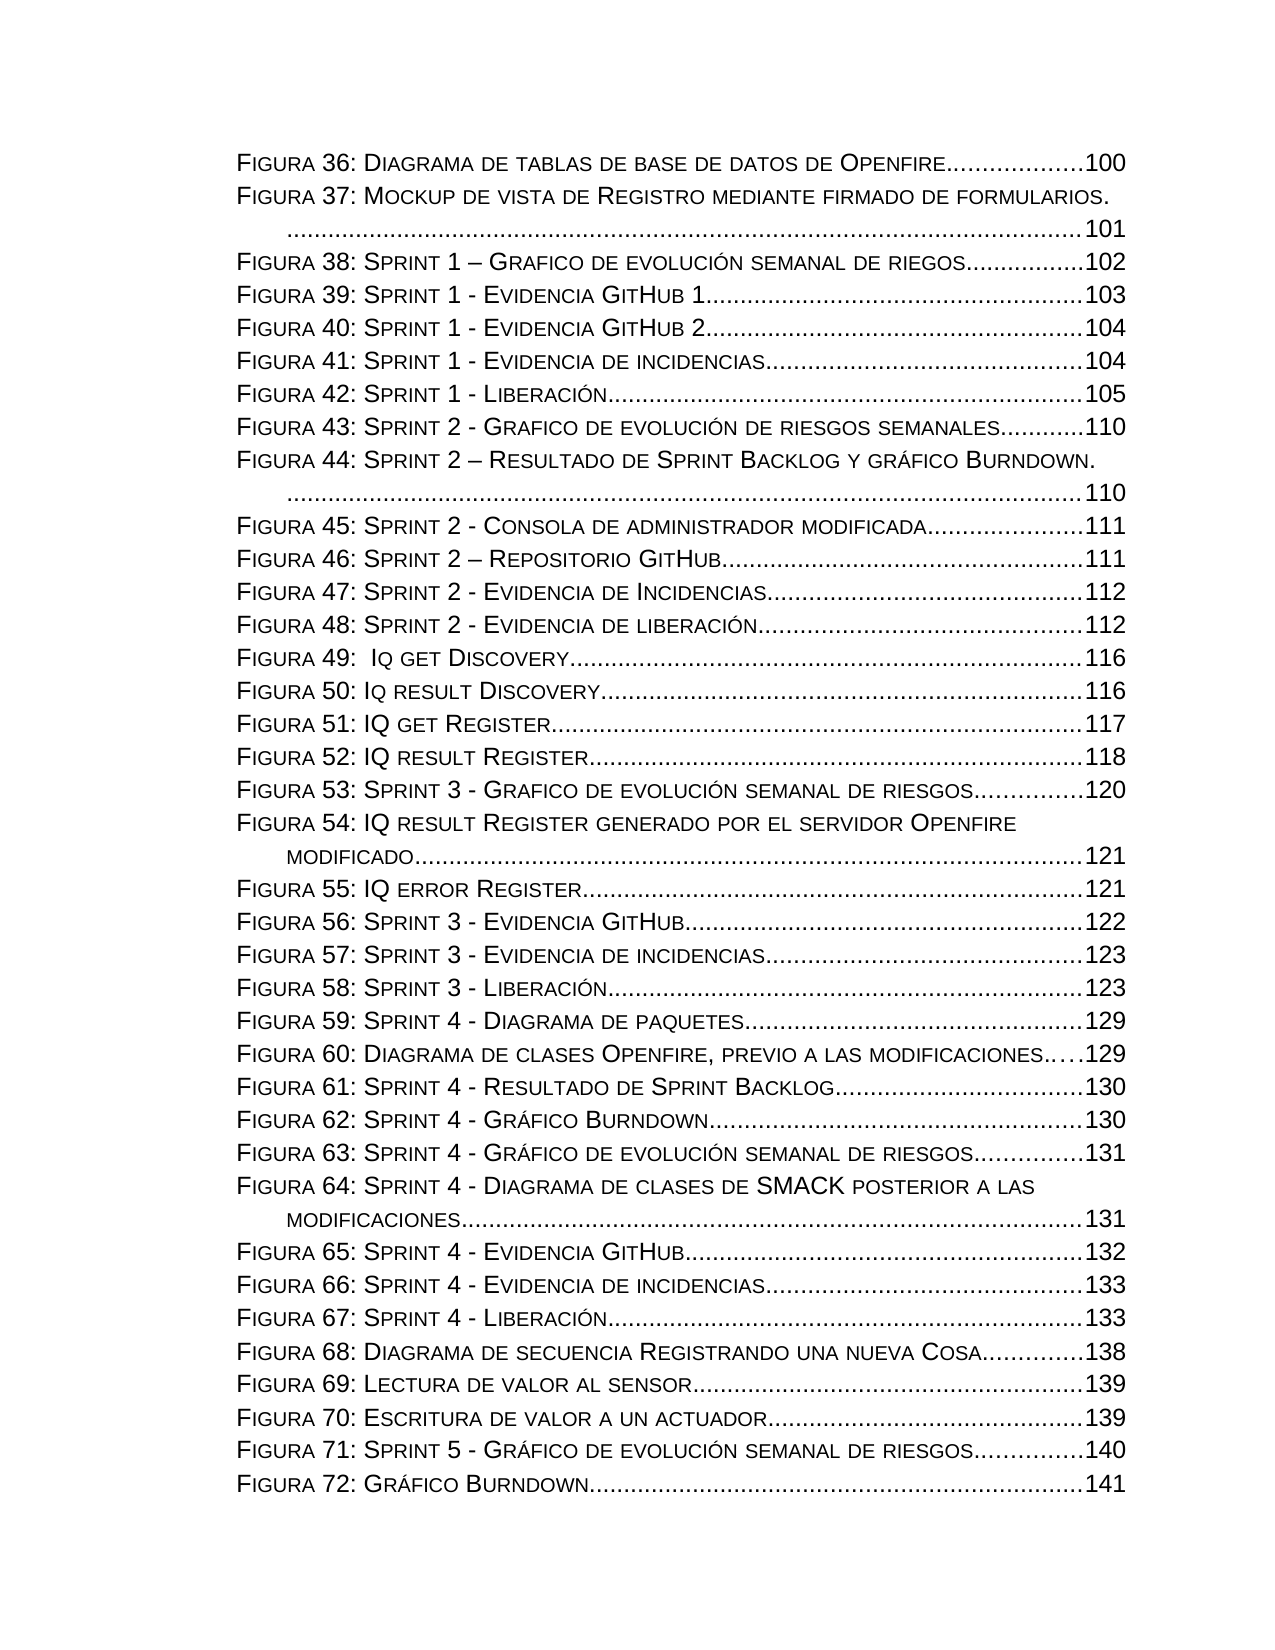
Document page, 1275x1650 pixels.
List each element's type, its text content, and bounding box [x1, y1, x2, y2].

text Figura 49: Iq get Discovery 116 [236, 643, 1127, 672]
text Figura 50: Iq result Discovery 116 [236, 676, 1127, 705]
text Figura 60: Diagrama de clases Openfire, previo a las modificaciones. 129 [236, 1039, 1127, 1068]
text Figura 63: Sprint 4 - Gráfico de evolución semanal de riesgos. 131 [236, 1138, 1127, 1167]
text Figura 69: Lectura de valor al sensor. 139 [236, 1369, 1127, 1398]
text Figura 46: Sprint 2 – Repositorio GitHub 111 [236, 544, 1127, 573]
text Figura 51: IQ get Register 117 [236, 709, 1127, 738]
text Figura 45: Sprint 2 - Consola de administrador modificada. 111 [236, 511, 1127, 540]
text Figura 38: Sprint 1 – Grafico de evolución semanal de riegos. 102 [236, 247, 1127, 276]
text Figura 61: Sprint 4 - Resultado de Sprint Backlog. 130 [236, 1072, 1127, 1101]
text Figura 54: IQ result Register generado por el servidor Openfire modificado. 121 [236, 808, 1127, 870]
text Figura 44: Sprint 2 – Resultado de Sprint Backlog y gráfico Burndown. 110 [236, 445, 1127, 507]
text Figura 64: Sprint 4 - Diagrama de clases de SMACK posterior a las modificaciones. 131 [236, 1171, 1127, 1233]
text Figura 56: Sprint 3 - Evidencia GitHub 122 [236, 907, 1127, 936]
text Figura 40: Sprint 1 - Evidencia GitHub 2. 104 [236, 313, 1127, 342]
text Figura 37: Mockup de vista de Registro mediante firmado de formularios. 101 [236, 181, 1127, 242]
text Figura 57: Sprint 3 - Evidencia de incidencias. 123 [236, 940, 1127, 969]
text Figura 42: Sprint 1 - Liberación. 105 [236, 379, 1127, 408]
text Figura 59: Sprint 4 - Diagrama de paquetes. 129 [236, 1006, 1127, 1035]
text Figura 68: Diagrama de secuencia Registrando una nueva Cosa. 138 [236, 1336, 1127, 1365]
text Figura 58: Sprint 3 - Liberación. 123 [236, 973, 1127, 1002]
text Figura 70: Escritura de valor a un actuador. 139 [236, 1402, 1127, 1431]
text Figura 47: Sprint 2 - Evidencia de Incidencias. 112 [236, 577, 1127, 606]
text Figura 52: IQ result Register 118 [236, 742, 1127, 771]
text Figura 41: Sprint 1 - Evidencia de incidencias. 104 [236, 346, 1127, 374]
text Figura 48: Sprint 2 - Evidencia de liberación. 112 [236, 610, 1127, 639]
text Figura 66: Sprint 4 - Evidencia de incidencias. 133 [236, 1270, 1127, 1299]
text Figura 71: Sprint 5 - Gráfico de evolución semanal de riesgos. 140 [236, 1436, 1127, 1464]
text Figura 72: Gráfico Burndown 141 [236, 1468, 1127, 1497]
text Figura 67: Sprint 4 - Liberación. 133 [236, 1303, 1127, 1332]
text Figura 62: Sprint 4 - Gráfico Burndown. 130 [236, 1105, 1127, 1134]
text Figura 65: Sprint 4 - Evidencia GitHub. 132 [236, 1237, 1127, 1266]
text Figura 55: IQ error Register. 121 [236, 874, 1127, 903]
text Figura 39: Sprint 1 - Evidencia GitHub 1. 103 [236, 280, 1127, 308]
text Figura 43: Sprint 2 - Grafico de evolución de riesgos semanales. 110 [236, 412, 1127, 441]
text Figura 53: Sprint 3 - Grafico de evolución semanal de riesgos. 120 [236, 775, 1127, 804]
text Figura 36: Diagrama de tablas de base de datos de Openfire. 100 [236, 148, 1127, 176]
